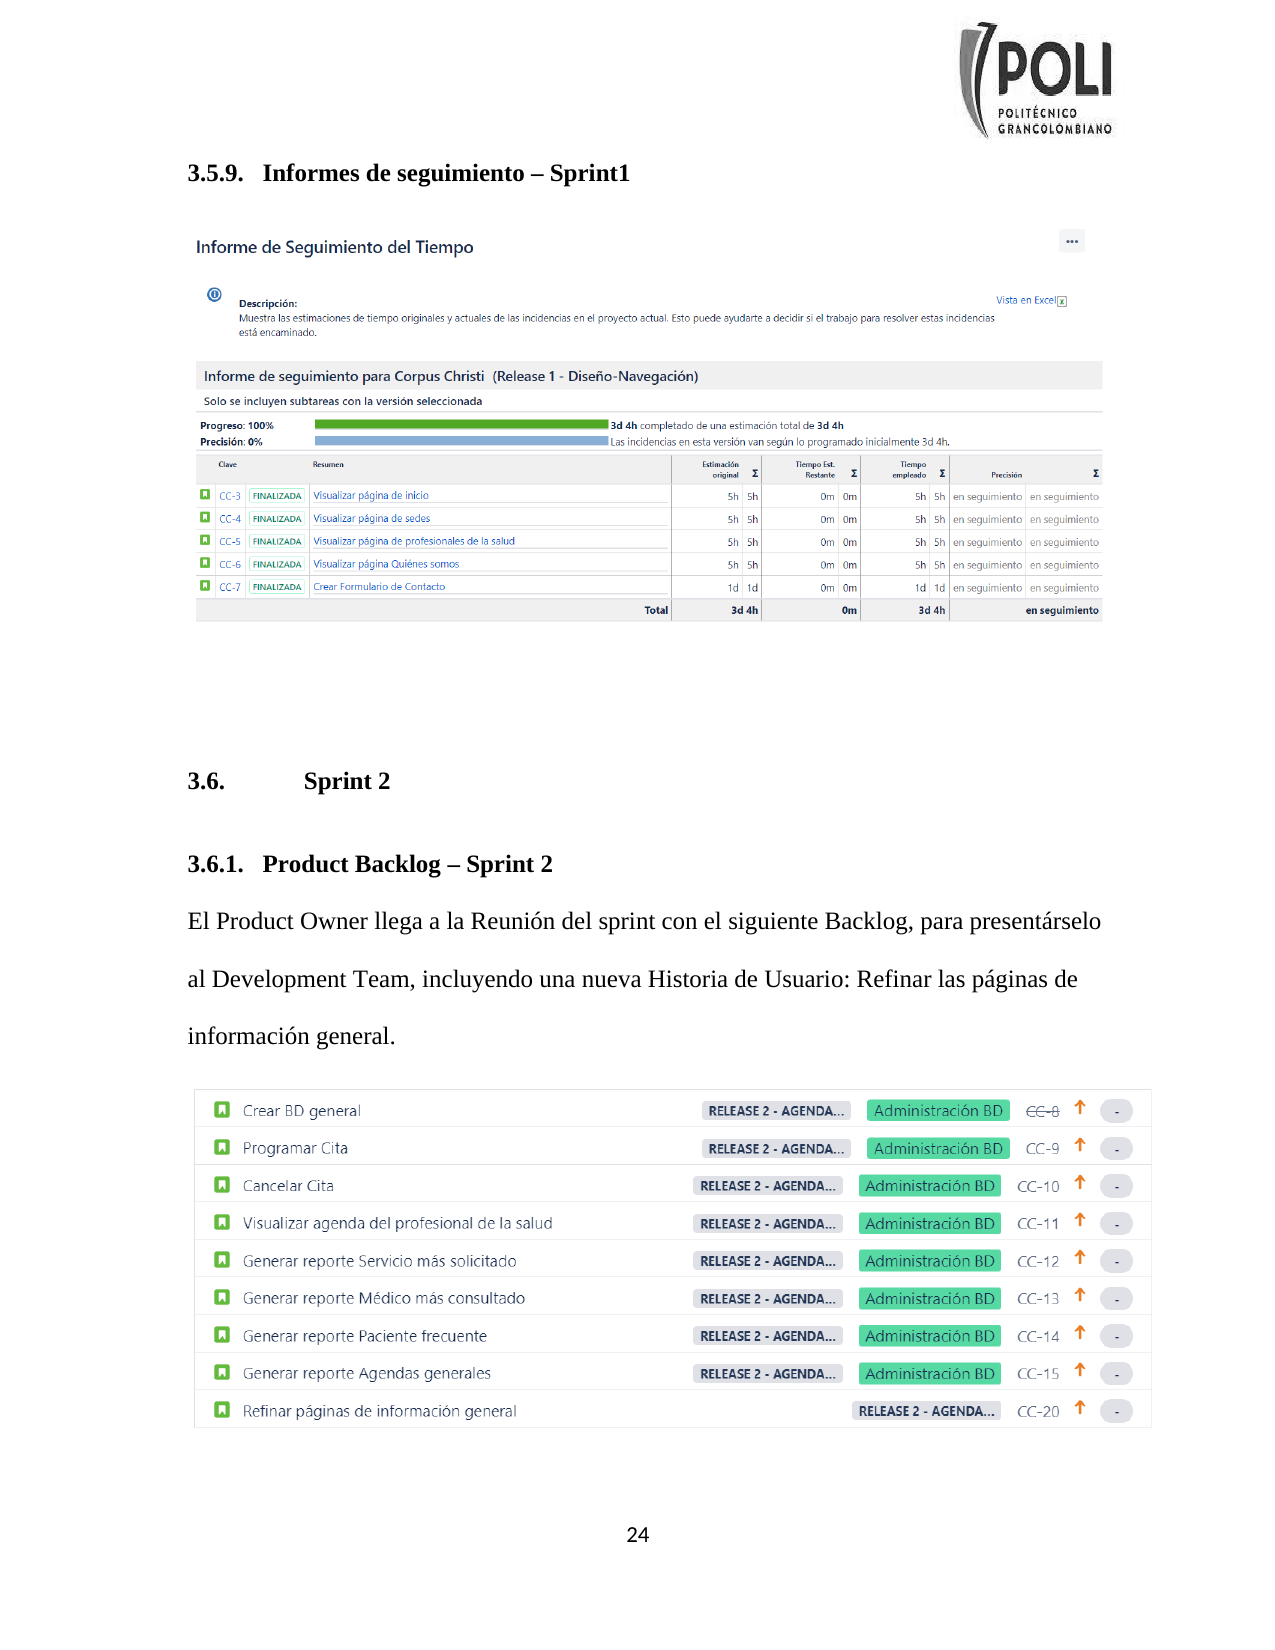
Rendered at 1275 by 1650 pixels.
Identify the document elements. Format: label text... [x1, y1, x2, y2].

subtitle Sprint 2 [187, 766, 1125, 795]
subtitle Informes de seguimiento – Sprint1 [187, 158, 1125, 187]
picture [946, 16, 1125, 154]
picture [187, 215, 1112, 627]
subtitle Product Backlog – Sprint 2 [187, 849, 1125, 878]
text El Product Owner llega a la Reunión del sprint con el siguiente Backlog, para presentárselo al Development Team, incluyendo una nueva Historia de Usuario: Refinar las páginas de información general. [187, 906, 1125, 1050]
picture [187, 1078, 1162, 1438]
